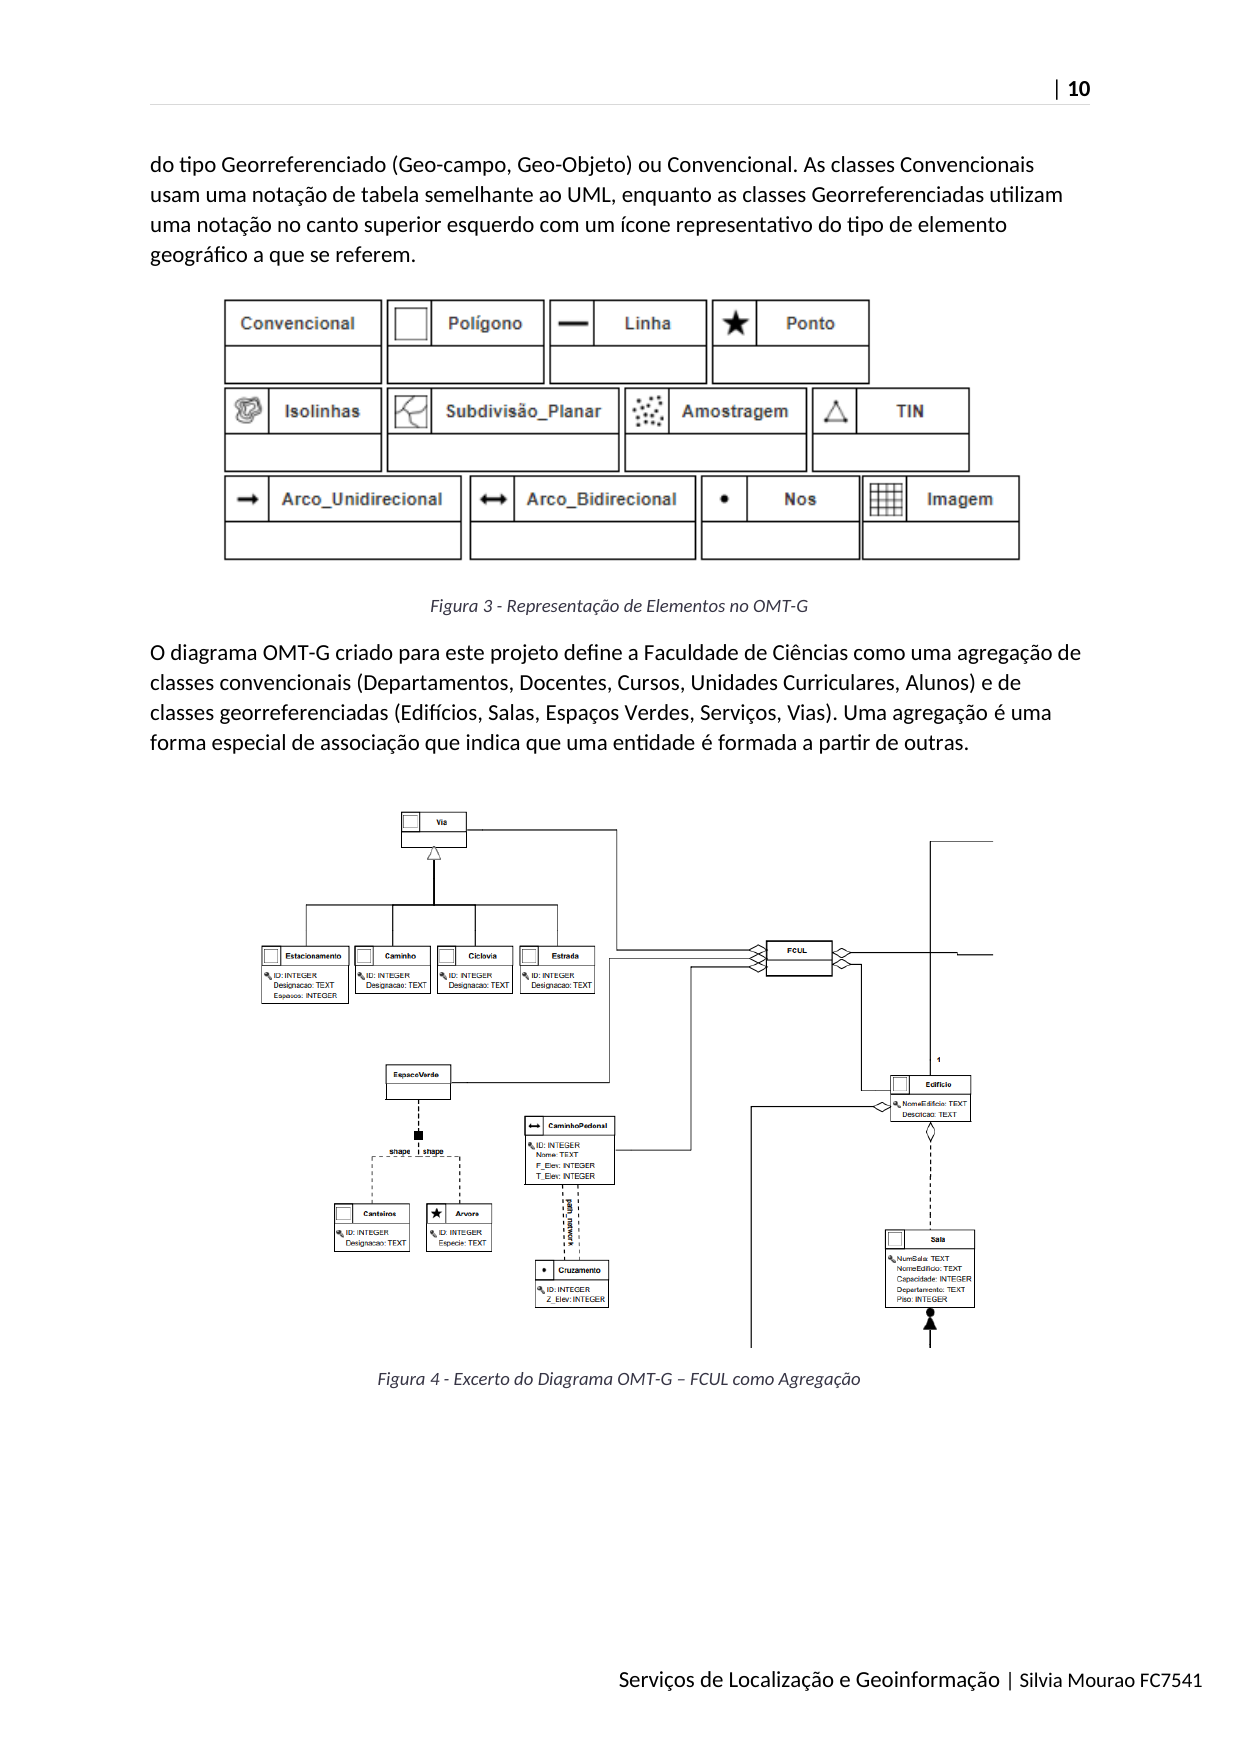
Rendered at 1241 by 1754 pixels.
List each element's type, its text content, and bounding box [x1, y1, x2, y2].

text Figura 3 - Representação de Elementos no OMT-G [150, 594, 1090, 617]
picture [212, 287, 1028, 576]
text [150, 150, 1090, 269]
text Figura 4 - Excerto do Diagrama OMT-G – FCUL como Agregação [150, 1367, 1090, 1390]
picture [247, 775, 994, 1348]
text O diagrama OMT-G criado para este projeto define a Faculdade de Ciências como uma agregação de classes convencionais (Departamentos, Docentes, Cursos, Unidades Curriculares, Alunos) e de classes georreferenciadas (Edifícios, Salas, Espaços Verdes, Serviços, Vias). Uma agregação é uma forma especial de associação que indica que uma entidade é formada a partir de outras. [150, 638, 1090, 756]
